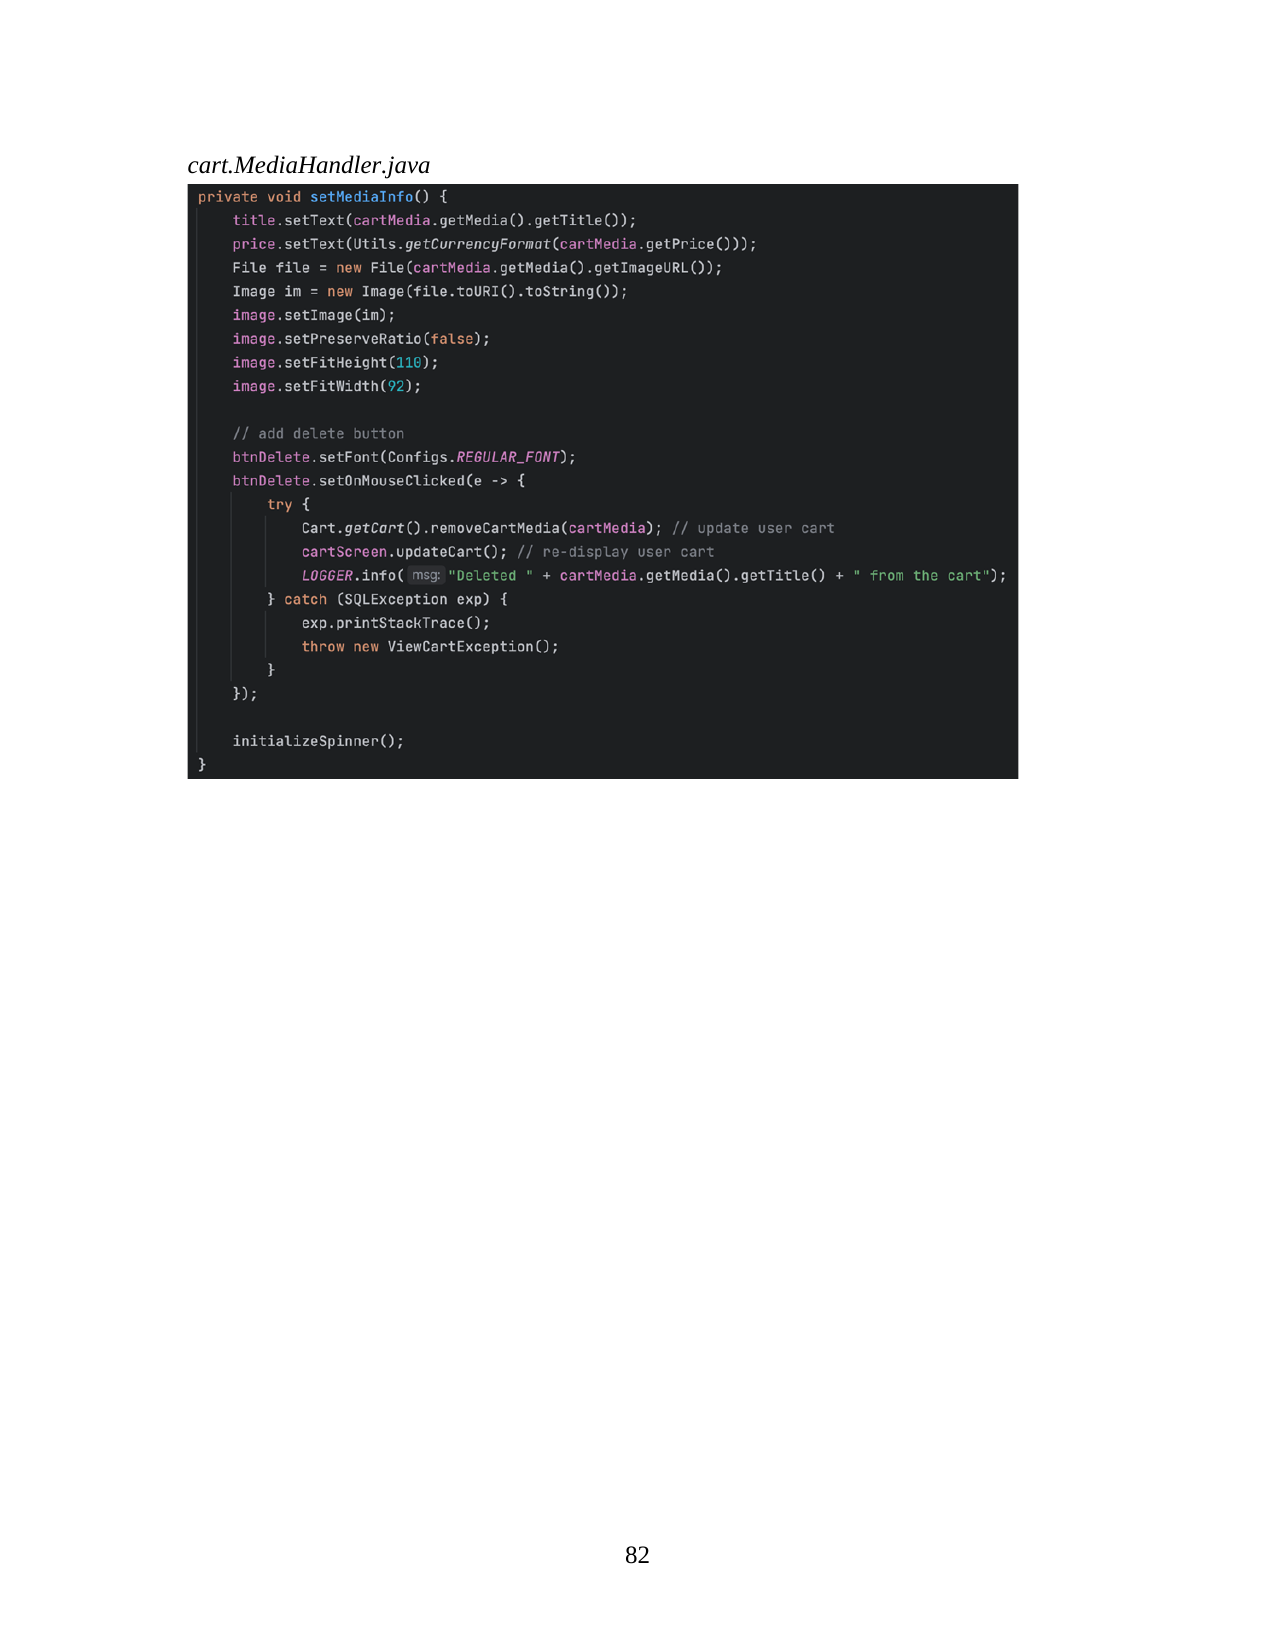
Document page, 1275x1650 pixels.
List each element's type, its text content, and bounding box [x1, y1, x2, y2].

picture [187, 184, 1019, 779]
